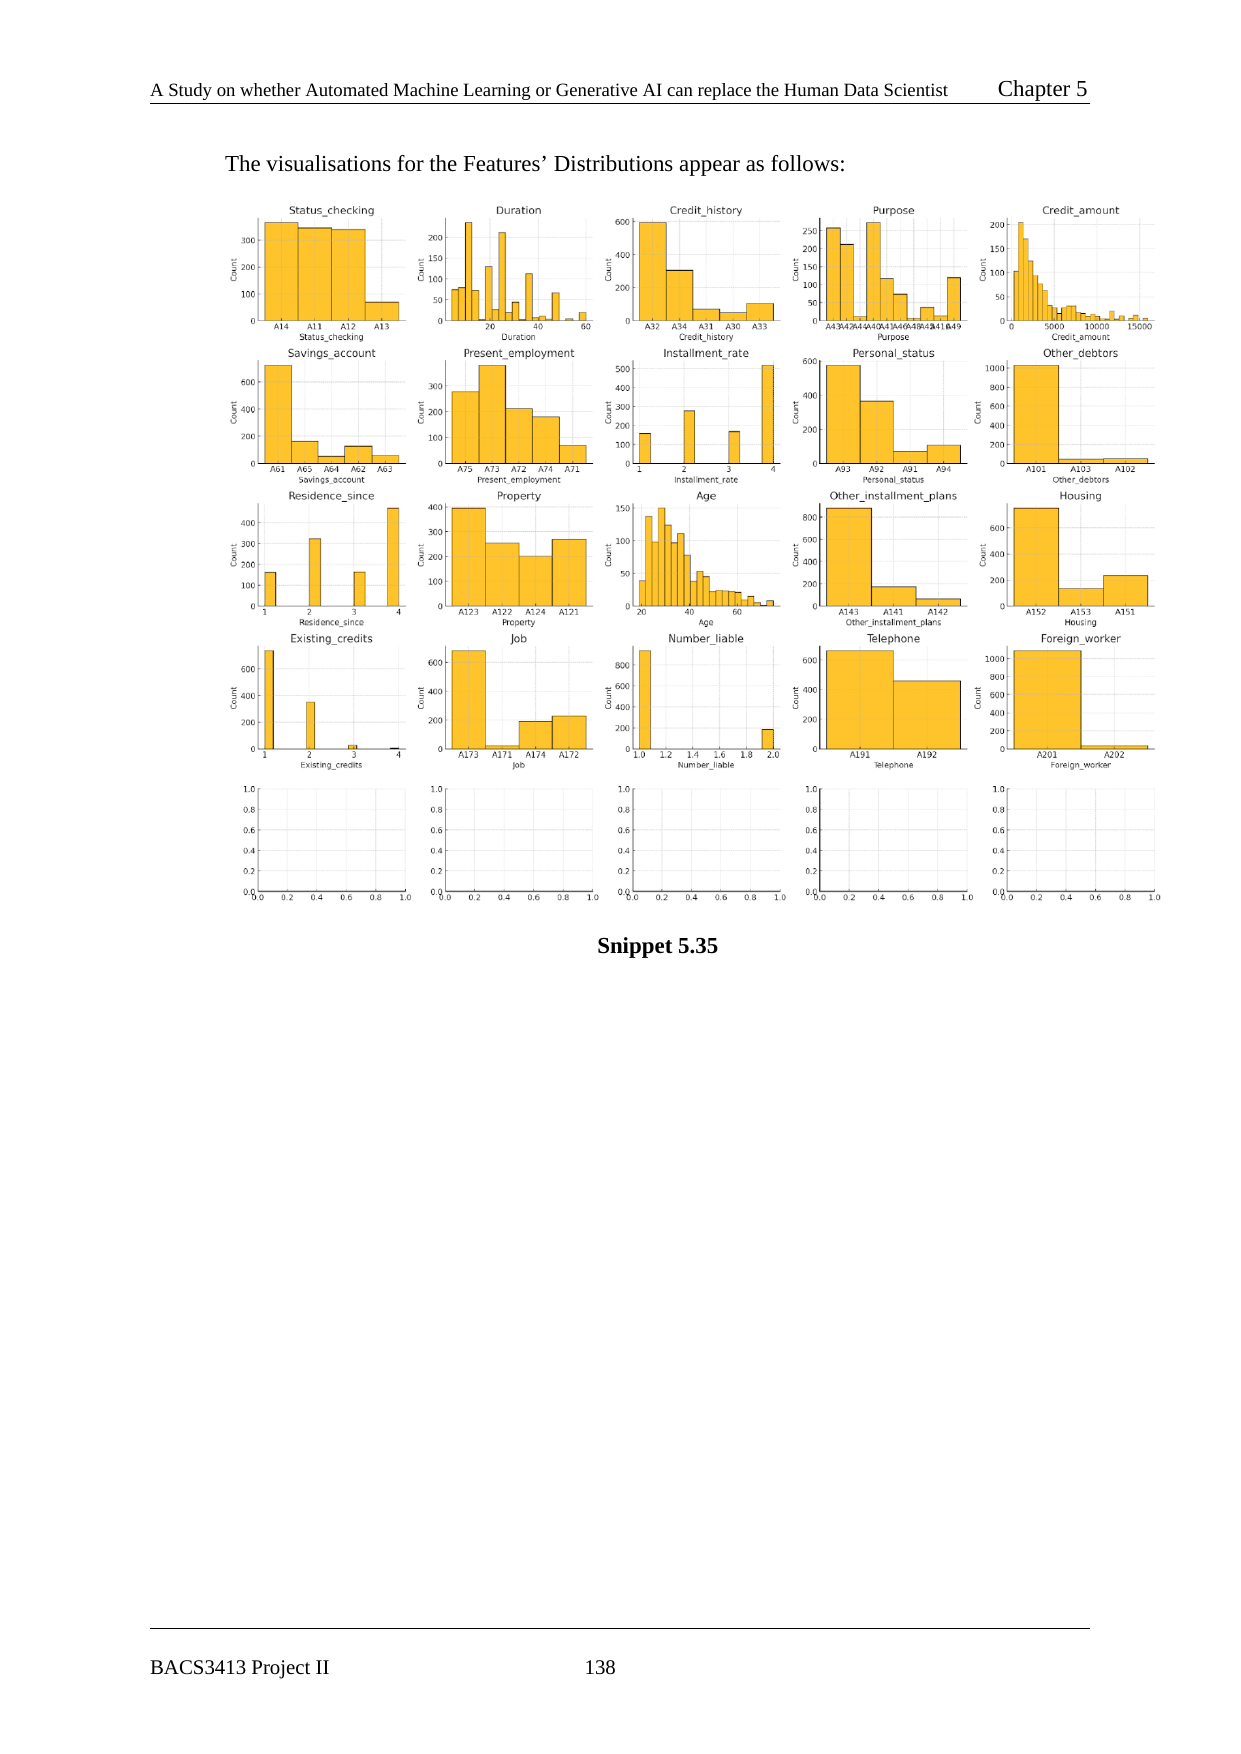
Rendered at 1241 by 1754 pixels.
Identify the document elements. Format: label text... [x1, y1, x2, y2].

text Snippet 5.35 [225, 932, 1090, 958]
text The visualisations for the Features’ Distributions appear as follows: [225, 150, 1090, 176]
picture [225, 202, 1165, 906]
